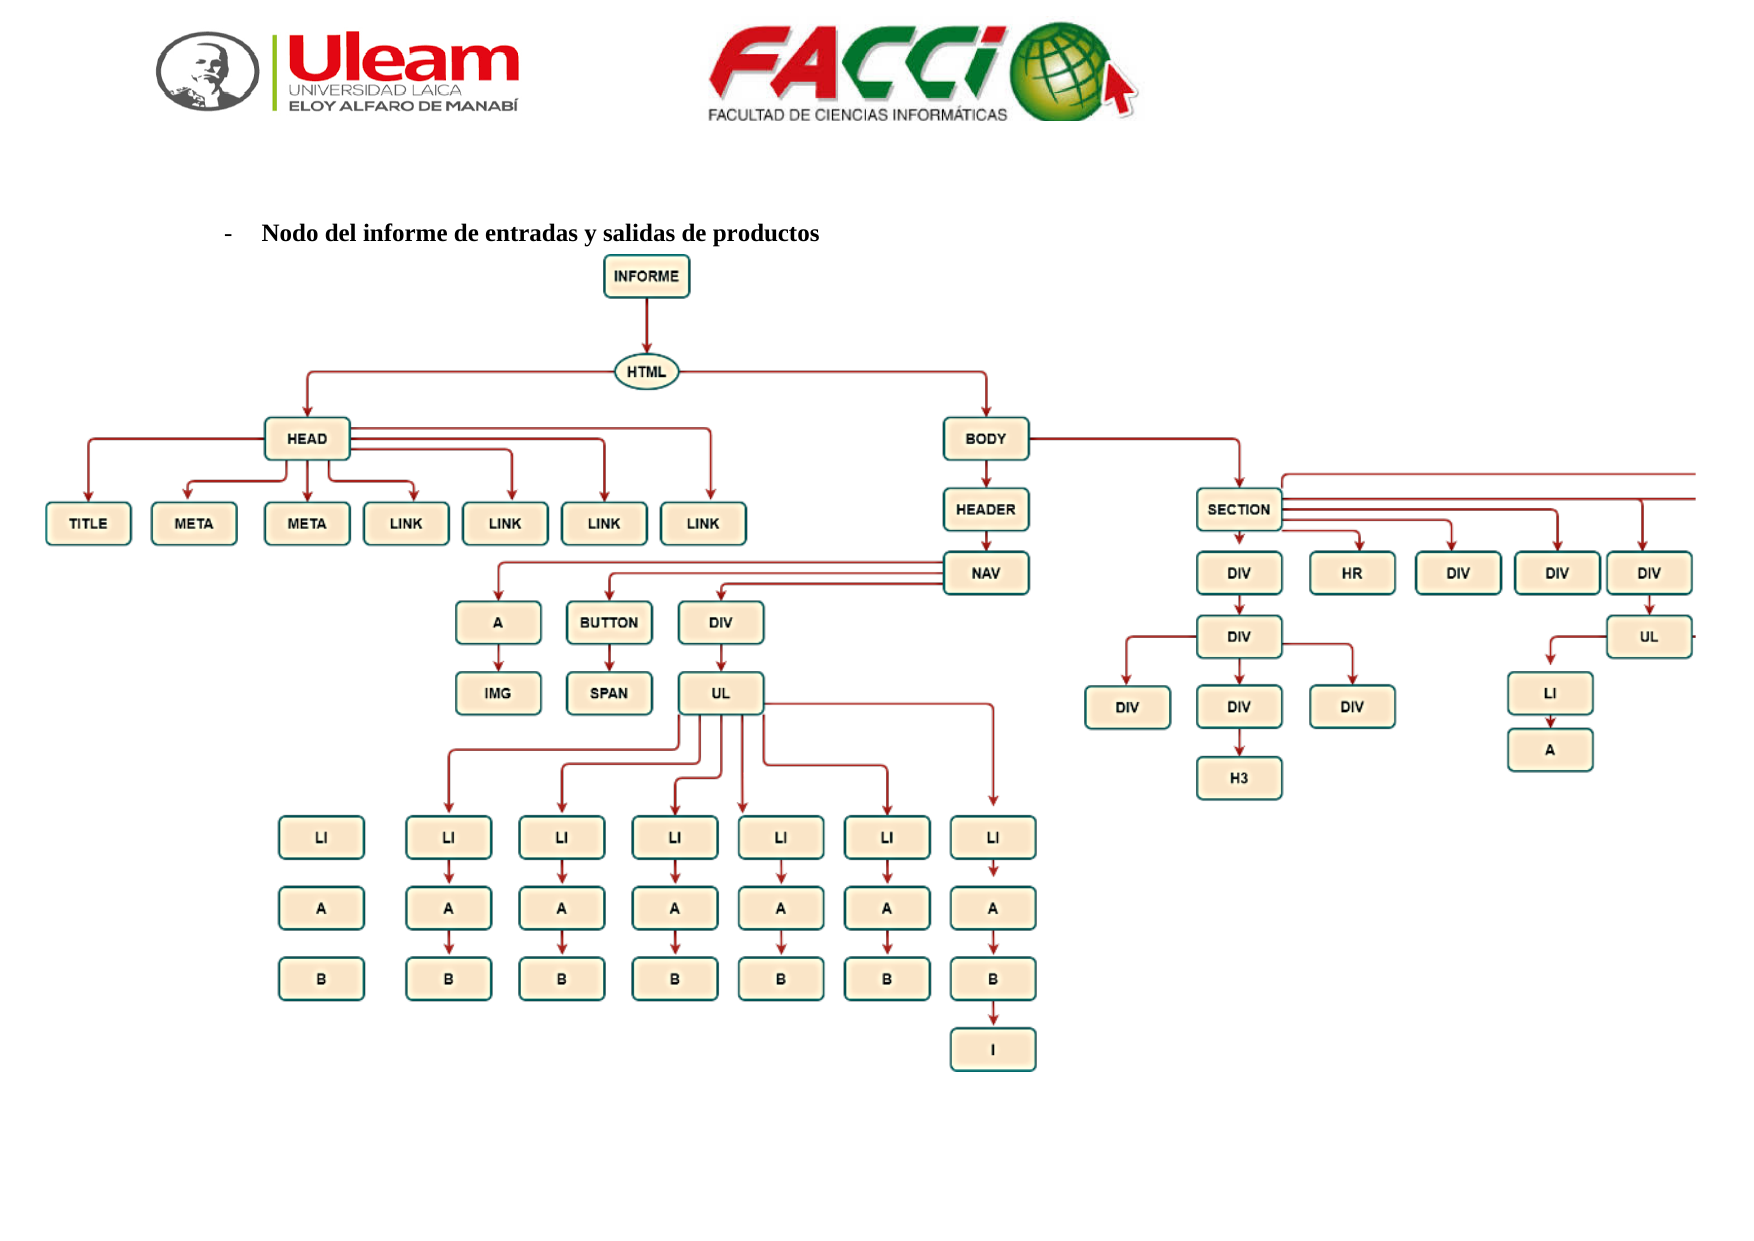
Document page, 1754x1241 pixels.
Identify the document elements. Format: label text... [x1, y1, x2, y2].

picture [45, 254, 1696, 1072]
list Nodo del informe de entradas y salidas de productos [224, 218, 1604, 247]
